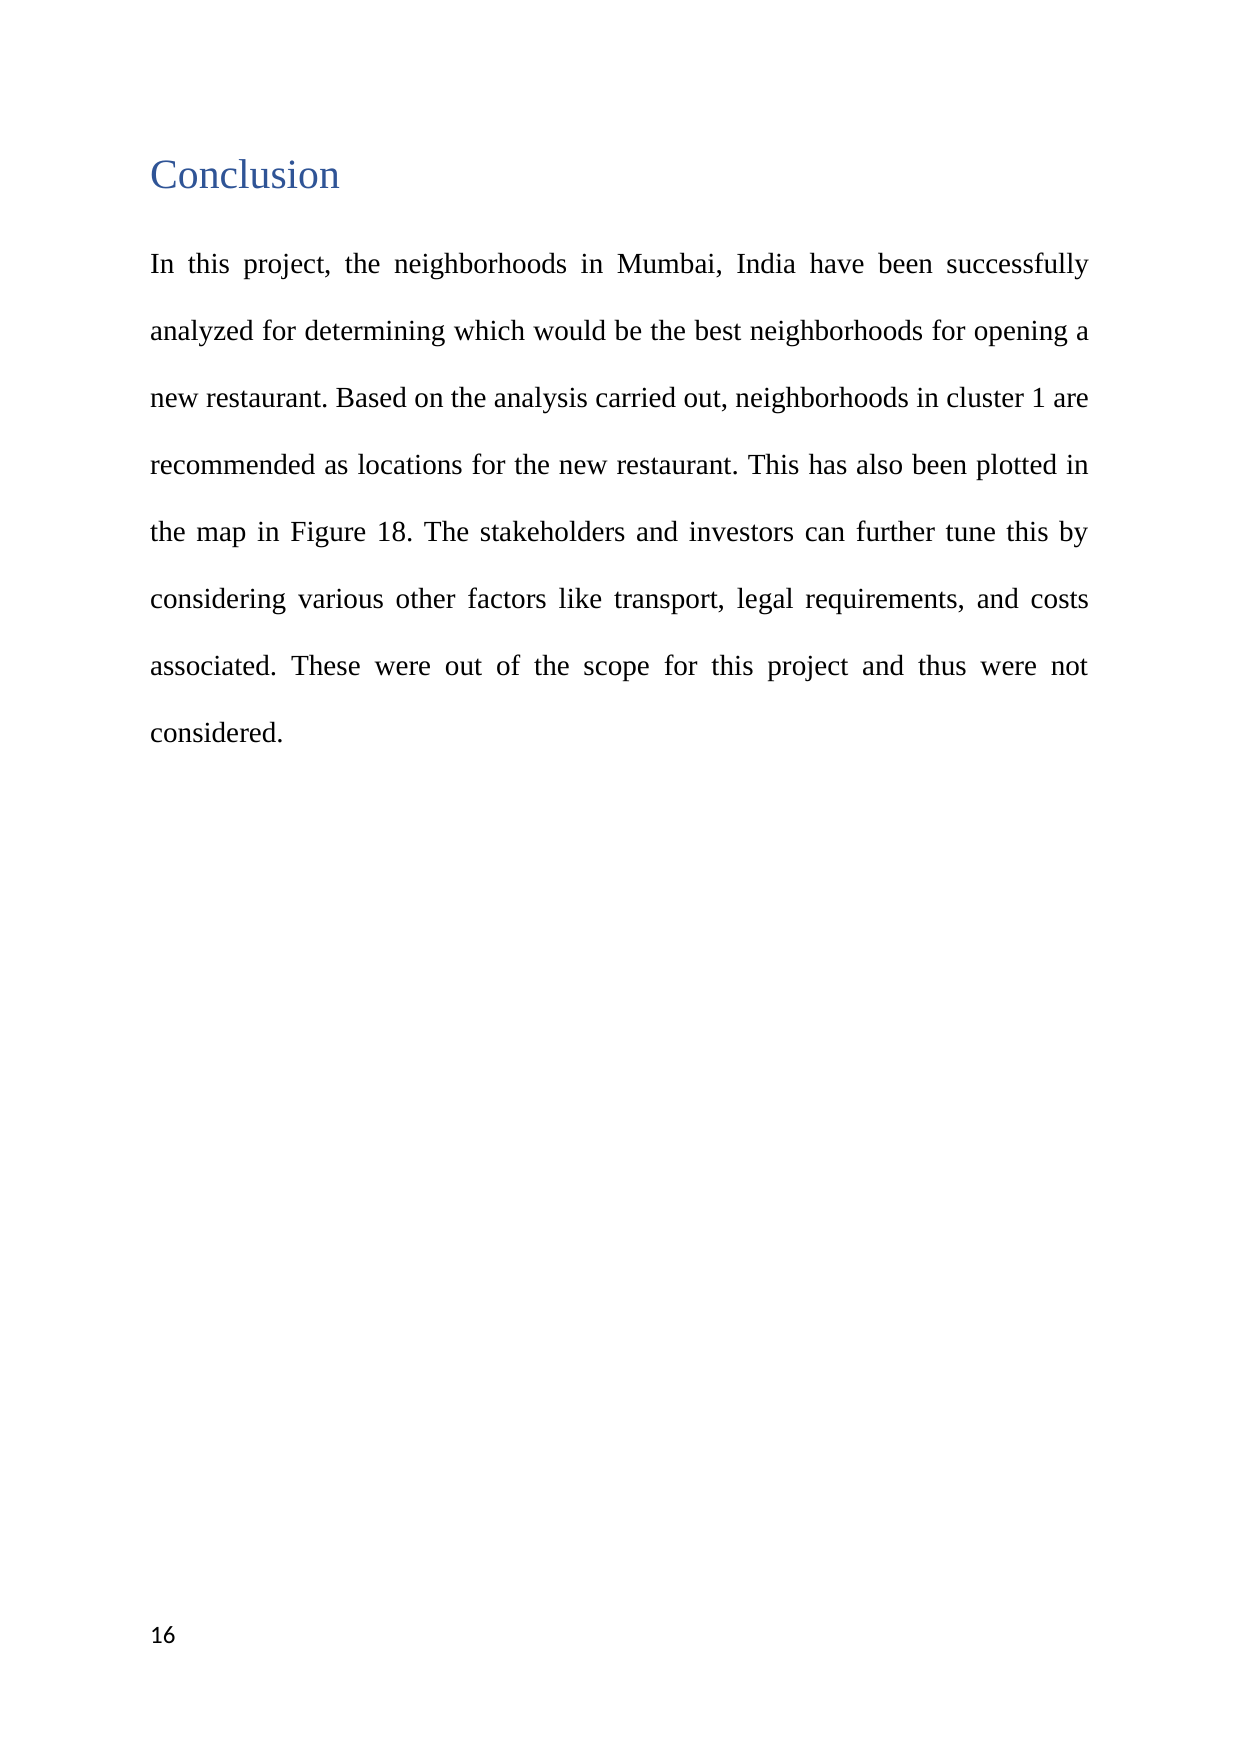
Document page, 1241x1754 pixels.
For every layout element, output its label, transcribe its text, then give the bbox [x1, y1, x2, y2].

text In this project, the neighborhoods in Mumbai, India have been successfully analyzed for determining which would be the best neighborhoods for opening a new restaurant. Based on the analysis carried out, neighborhoods in cluster 1 are recommended as locations for the new restaurant. This has also been plotted in the map in Figure 18. The stakeholders and investors can further tune this by considering various other factors like transport, legal requirements, and costs associated. These were out of the scope for this project and thus were not considered. [150, 246, 1090, 749]
subtitle Conclusion [150, 150, 1090, 198]
